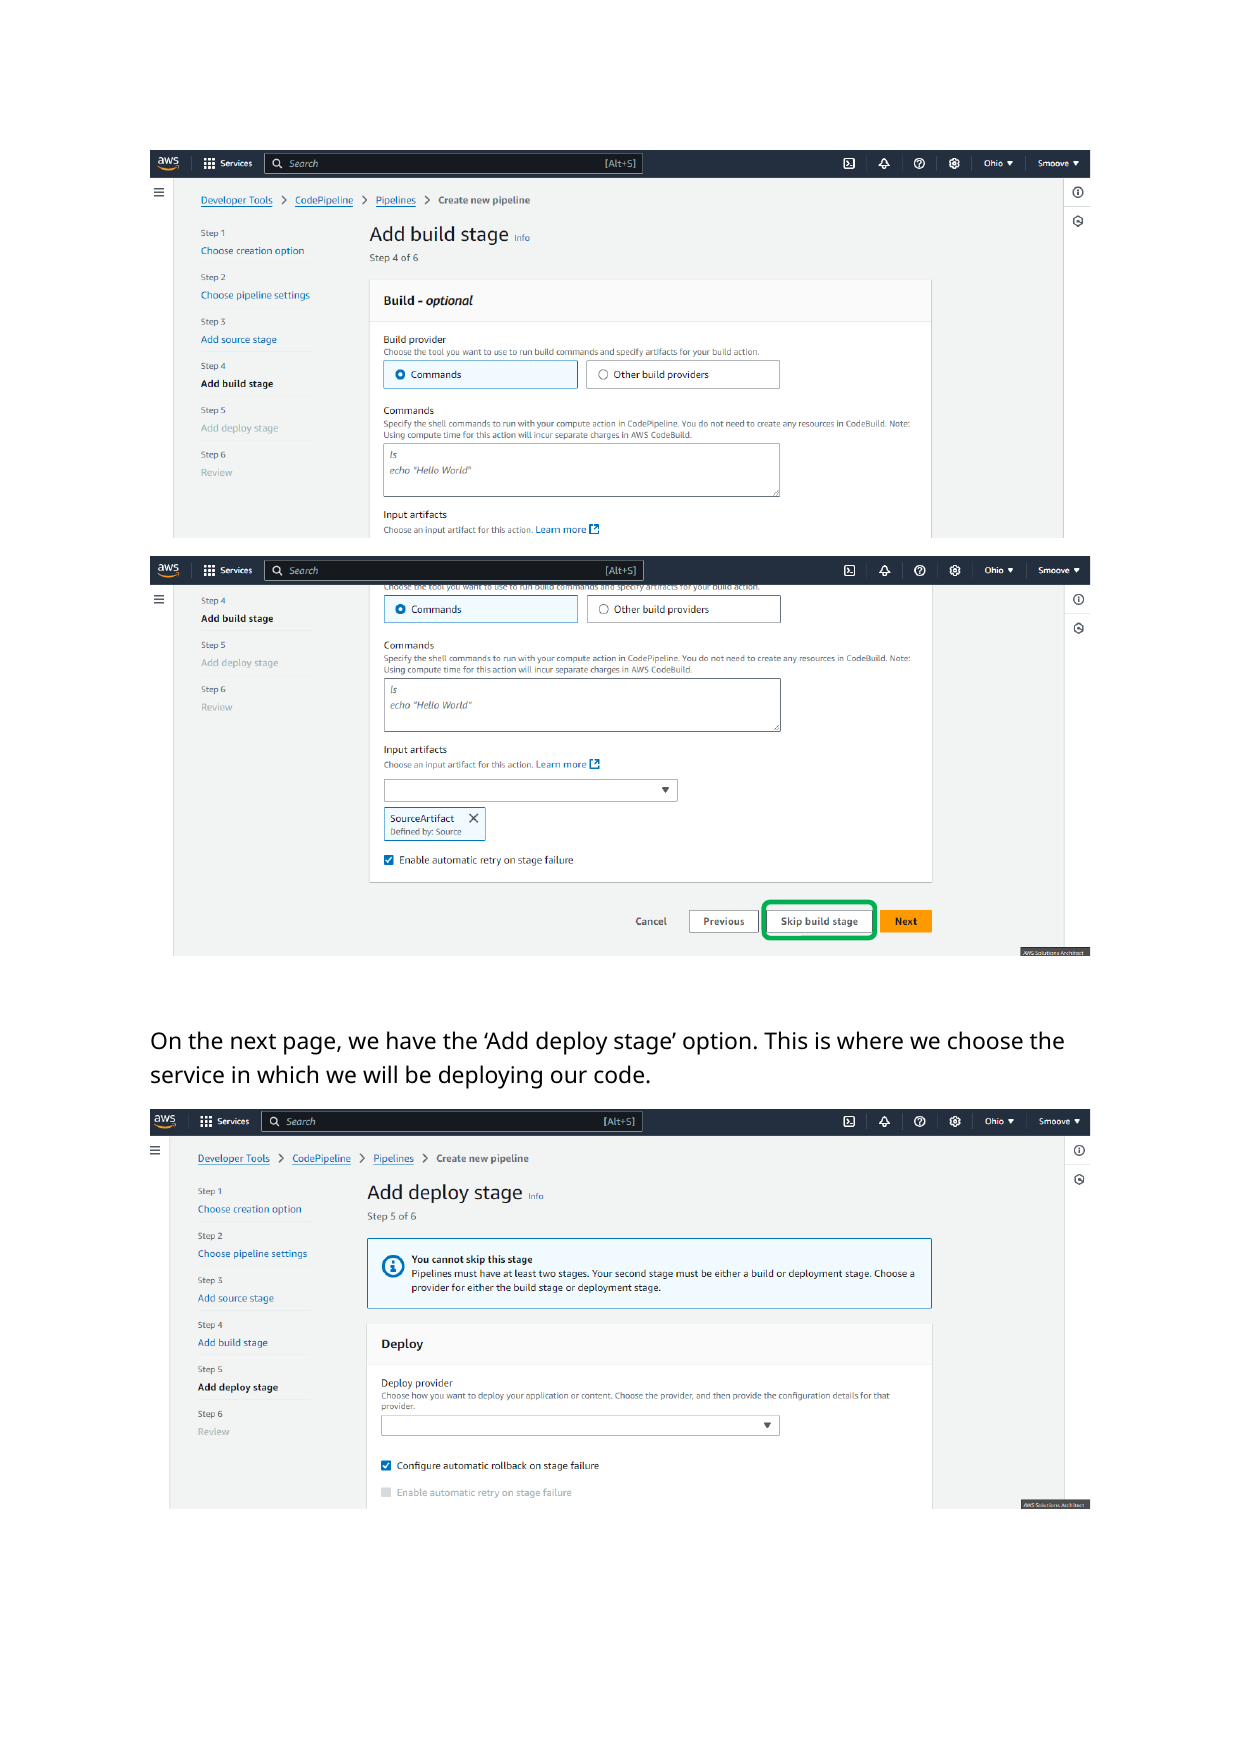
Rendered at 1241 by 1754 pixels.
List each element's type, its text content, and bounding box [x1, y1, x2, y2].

picture [150, 1109, 1091, 1509]
text On the next page, we have the ‘Add deploy stage’ option. This is where we choose the service in which we will be deploying our code. [150, 1025, 1090, 1090]
picture [150, 150, 1091, 538]
picture [150, 556, 1091, 956]
